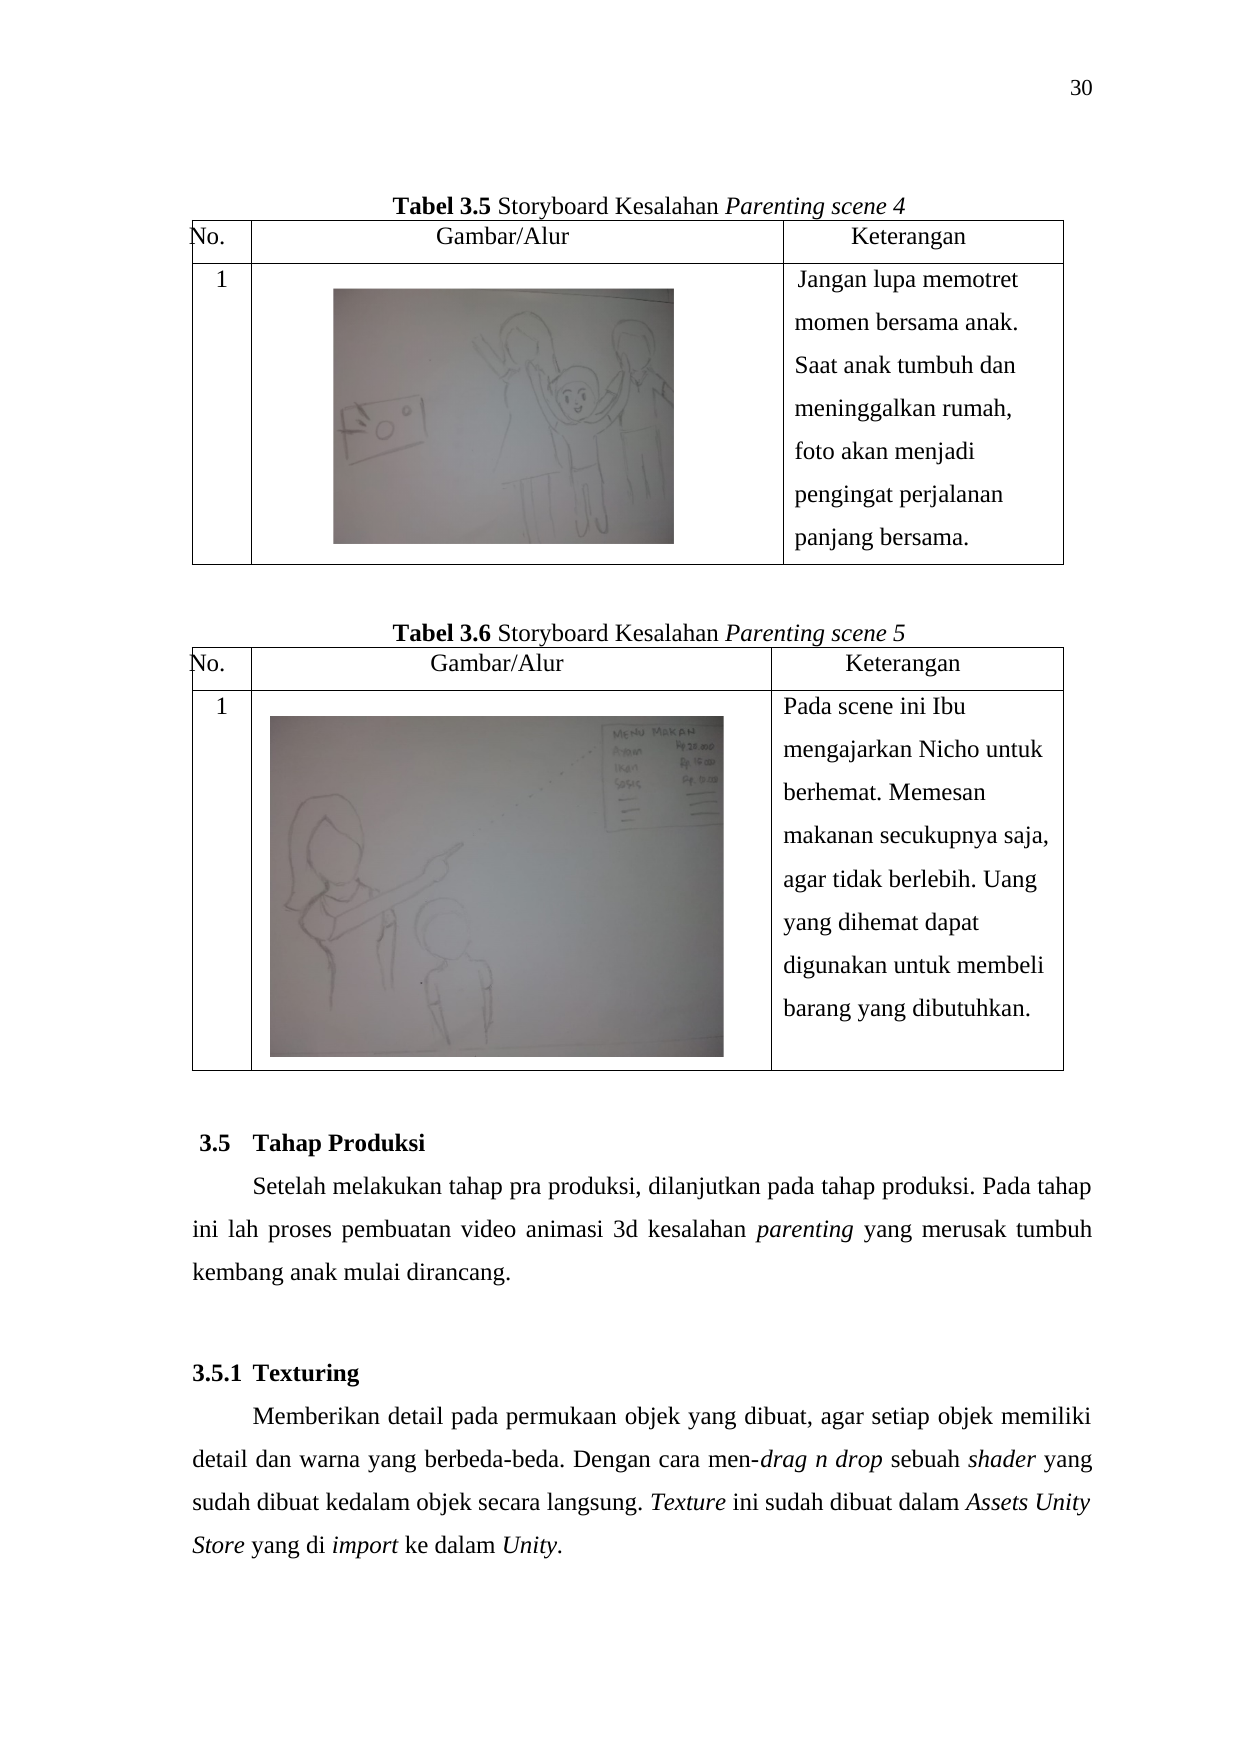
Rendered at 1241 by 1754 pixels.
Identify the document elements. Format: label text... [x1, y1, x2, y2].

table_header Gambar/Alur [252, 221, 783, 263]
table_cell 1 [193, 691, 251, 1069]
table_header Gambar/Alur [252, 648, 771, 690]
list Memberikan detail pada permukaan objek yang dibuat, agar setiap objek memiliki detail dan warna yang berbeda-beda. Dengan cara men-drag n drop sebuah shader yang sudah dibuat kedalam objek secara langsung. Texture ini sudah dibuat dalam Assets Unity Store yang di import ke dalam Unity. [192, 1401, 1092, 1559]
table_header Keterangan [784, 221, 1063, 263]
list Texturing [192, 1358, 1092, 1387]
list Tahap Produksi [215, 1128, 1092, 1157]
table_header No. [193, 221, 251, 263]
text Setelah melakukan tahap pra produksi, dilanjutkan pada tahap produksi. Pada tahap ini lah proses pembuatan video animasi 3d kesalahan parenting yang merusak tumbuh kembang anak mulai dirancang. [192, 1171, 1092, 1286]
table_cell Jangan lupa memotret momen bersama anak. Saat anak tumbuh dan meninggalkan rumah, foto akan menjadi pengingat perjalanan panjang bersama. [784, 264, 1063, 564]
picture [334, 289, 674, 544]
text Tabel 3.6 Storyboard Kesalahan Parenting scene 5 [192, 618, 1049, 647]
table_cell [252, 264, 783, 564]
table_header No. [193, 648, 251, 690]
table_cell 1 [193, 264, 251, 564]
table_header Keterangan [772, 648, 1063, 690]
picture [270, 716, 724, 1057]
text Tabel 3.5 Storyboard Kesalahan Parenting scene 4 [192, 191, 1049, 220]
table_cell [252, 691, 771, 1069]
table_cell Pada scene ini Ibu mengajarkan Nicho untuk berhemat. Memesan makanan secukupnya saja, agar tidak berlebih. Uang yang dihemat dapat digunakan untuk membeli barang yang dibutuhkan. [772, 691, 1063, 1069]
